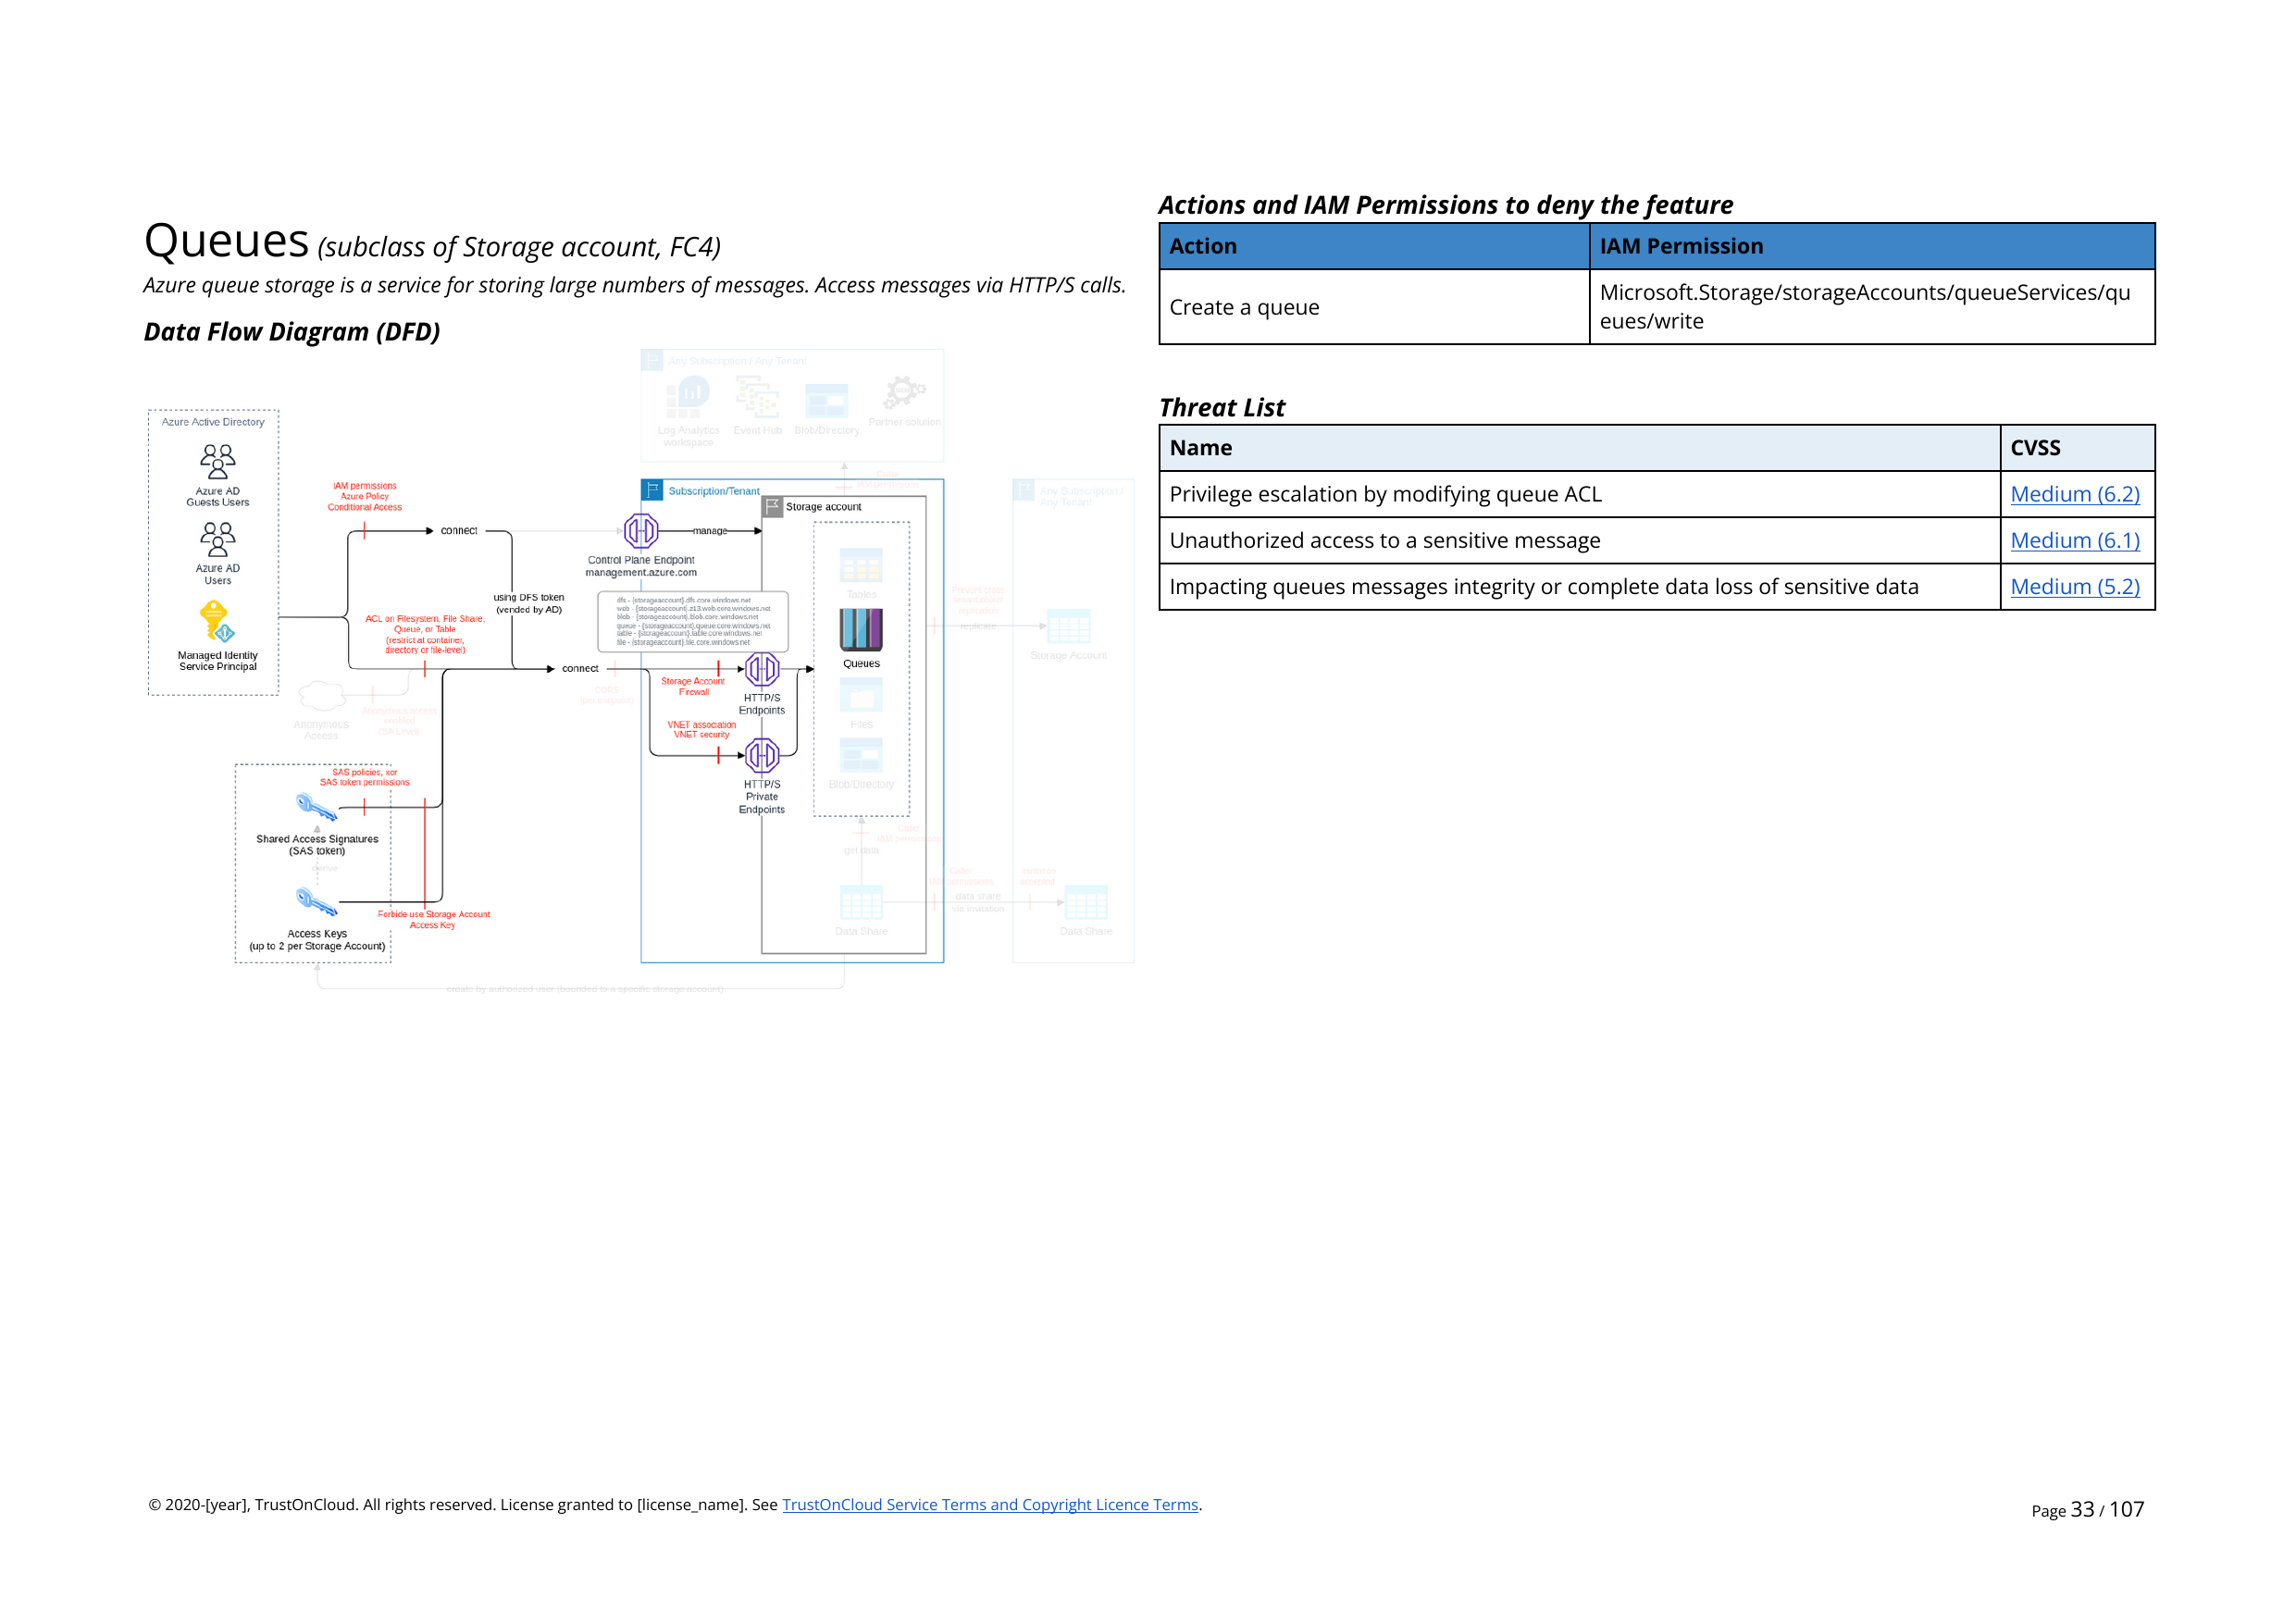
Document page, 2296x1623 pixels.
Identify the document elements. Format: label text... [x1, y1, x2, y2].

picture [147, 348, 1136, 997]
table_header Actions and IAM Permissions to deny the feature Threat List [1150, 163, 2157, 1010]
table_header Queues (subclass of Storage account, FC4) Azure queue storage is a service for storing large numbers of messages. Access messages via HTTP/S calls. Data Flow Diagram (DFD) [141, 163, 1148, 1010]
